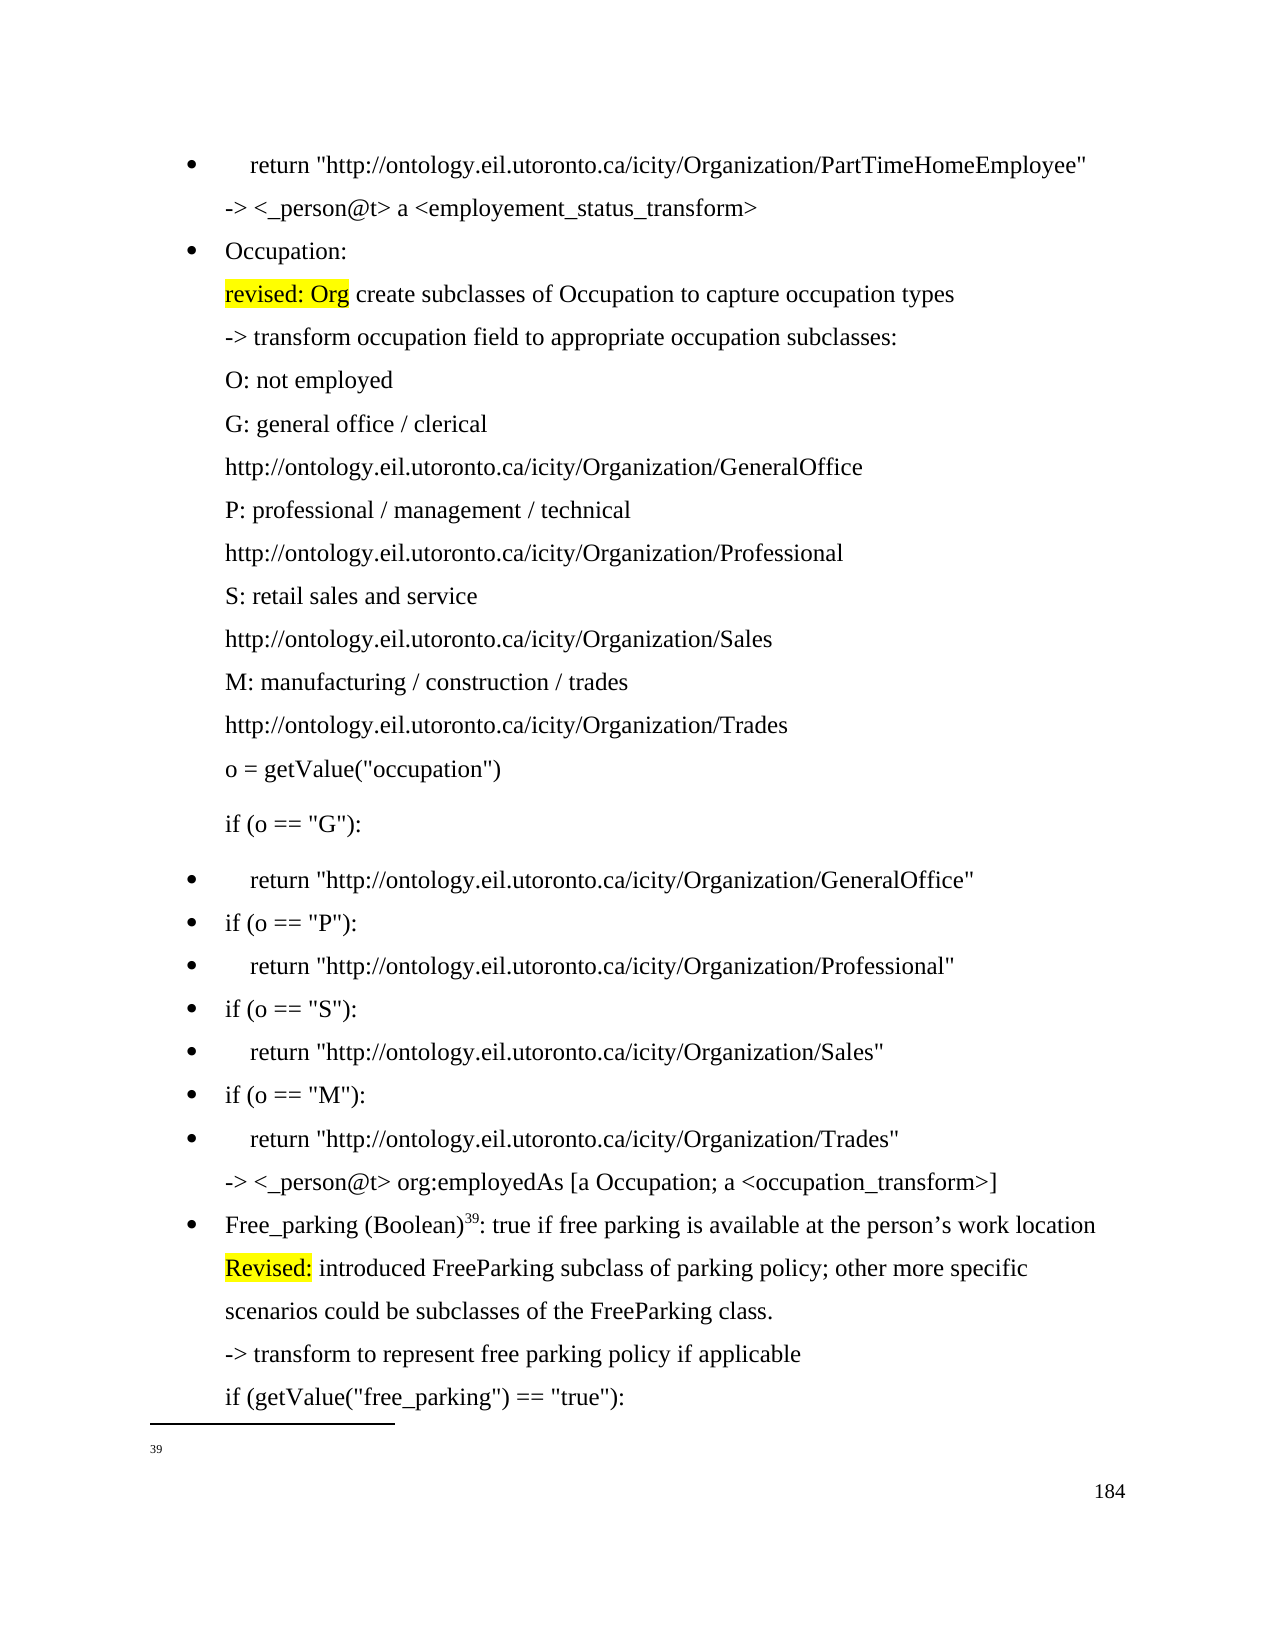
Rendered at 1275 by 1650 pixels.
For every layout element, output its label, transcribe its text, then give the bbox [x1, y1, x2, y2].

list if (o == "M"): [187, 1081, 1125, 1109]
list return "http://ontology.eil.utoronto.ca/icity/Organization/Trades" -> <_person@t> org:employedAs [a Occupation; a <occupation_transform>] [187, 1124, 1125, 1196]
list if (o == "S"): [187, 994, 1125, 1023]
list Free_parking (Boolean): true if free parking is available at the person’s work location Revised: introduced FreeParking subclass of parking policy; other more specific scenarios could be subclasses of the FreeParking class. -> transform to represent free parking policy if applicable if (getValue("free_parking") == "true"): [187, 1210, 1125, 1411]
text if (o == "G"): [187, 809, 1125, 838]
list return "http://ontology.eil.utoronto.ca/icity/Organization/Sales" [187, 1037, 1125, 1066]
list Occupation: revised: Org create subclasses of Occupation to capture occupation types -> transform occupation field to appropriate occupation subclasses: O: not employed G: general office / clerical http://ontology.eil.utoronto.ca/icity/Organization/GeneralOffice P: professional / management / technical http://ontology.eil.utoronto.ca/icity/Organization/Professional S: retail sales and service http://ontology.eil.utoronto.ca/icity/Organization/Sales M: manufacturing / construction / trades http://ontology.eil.utoronto.ca/icity/Organization/Trades o = getValue("occupation") [187, 236, 1125, 782]
list if (o == "P"): [187, 908, 1125, 937]
list return "http://ontology.eil.utoronto.ca/icity/Organization/Professional" [187, 951, 1125, 980]
list return "http://ontology.eil.utoronto.ca/icity/Organization/PartTimeHomeEmployee" -> <_person@t> a <employement_status_transform> [187, 150, 1125, 222]
list return "http://ontology.eil.utoronto.ca/icity/Organization/GeneralOffice" [187, 865, 1125, 894]
